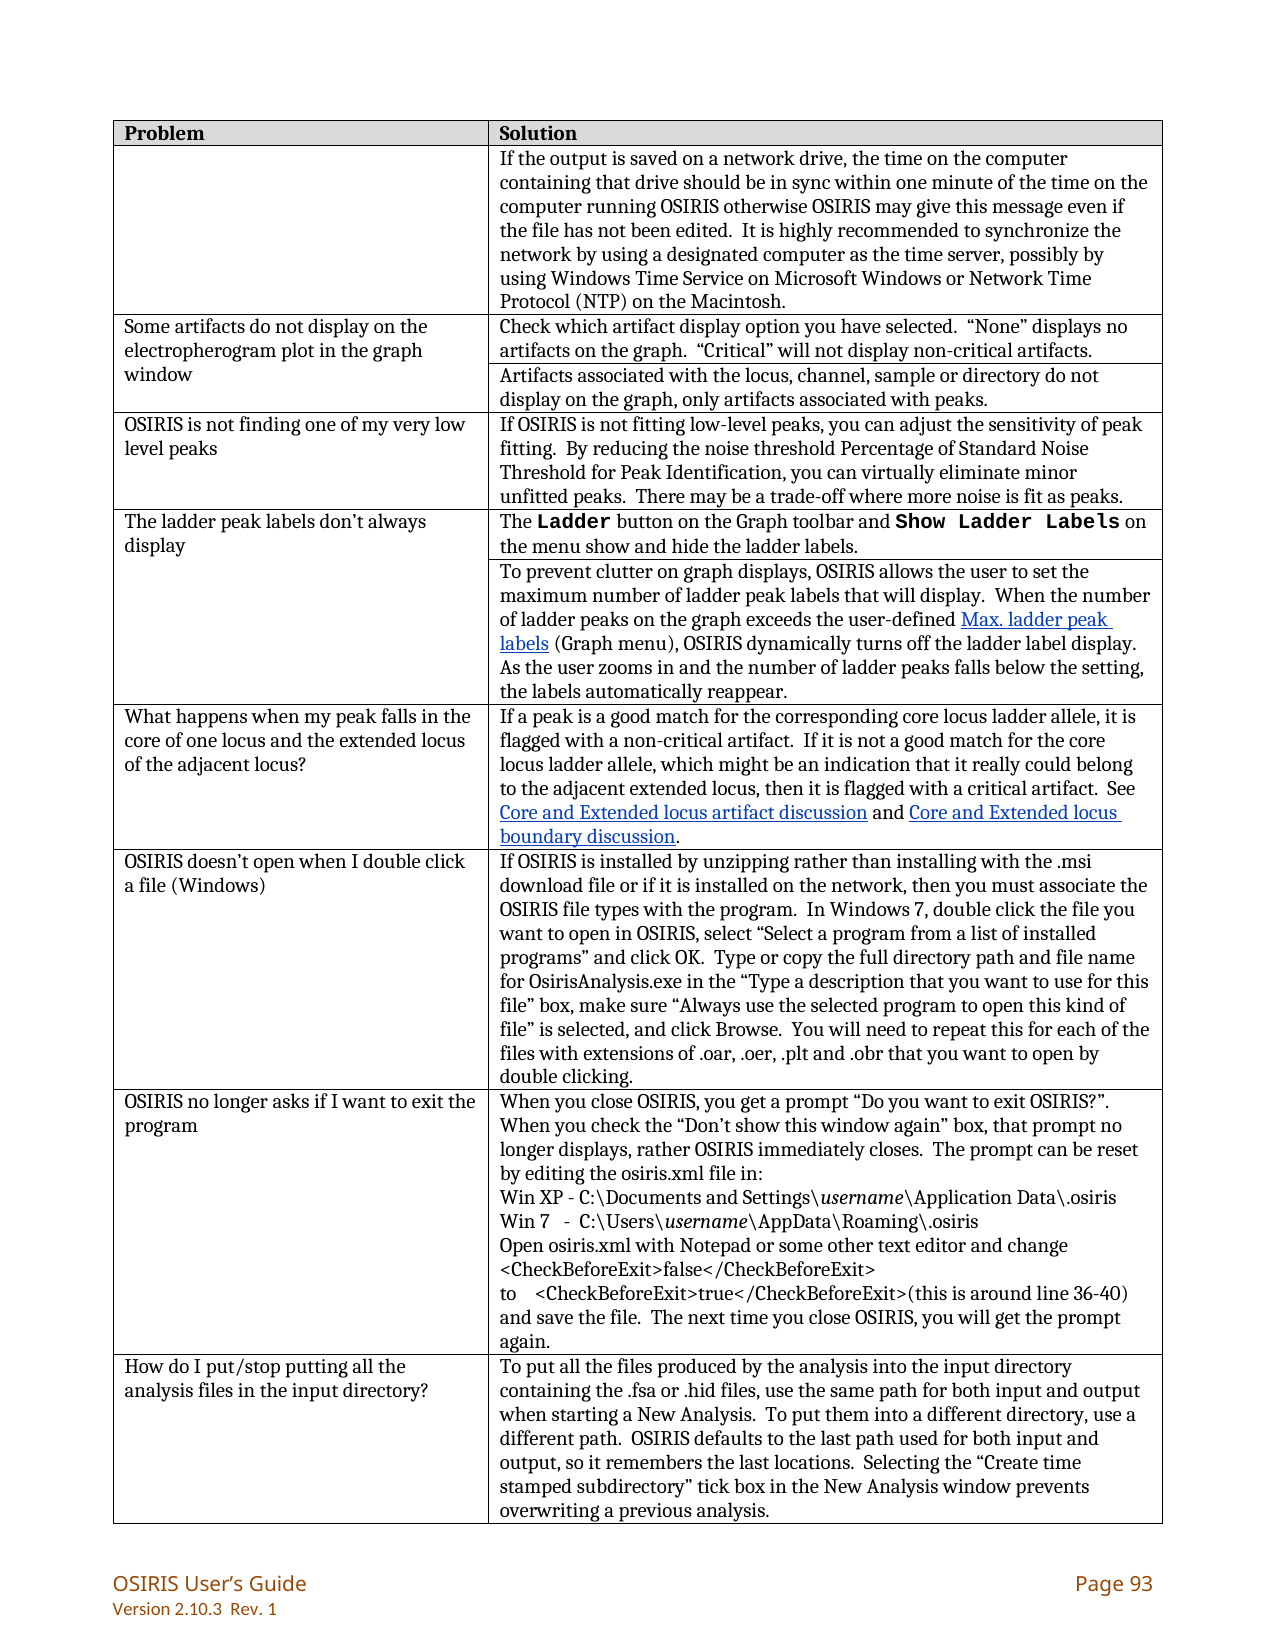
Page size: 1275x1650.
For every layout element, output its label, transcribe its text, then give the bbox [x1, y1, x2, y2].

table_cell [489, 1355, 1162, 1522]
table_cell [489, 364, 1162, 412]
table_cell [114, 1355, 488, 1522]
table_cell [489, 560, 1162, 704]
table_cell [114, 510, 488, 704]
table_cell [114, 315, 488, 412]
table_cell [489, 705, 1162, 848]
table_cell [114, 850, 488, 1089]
table_header Solution [489, 121, 1162, 145]
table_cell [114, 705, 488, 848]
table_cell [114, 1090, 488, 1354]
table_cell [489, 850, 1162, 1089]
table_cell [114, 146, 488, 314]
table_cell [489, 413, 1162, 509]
table_header Problem [114, 121, 488, 145]
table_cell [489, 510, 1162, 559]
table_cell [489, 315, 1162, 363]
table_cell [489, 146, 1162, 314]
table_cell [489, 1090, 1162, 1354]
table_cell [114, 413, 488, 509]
